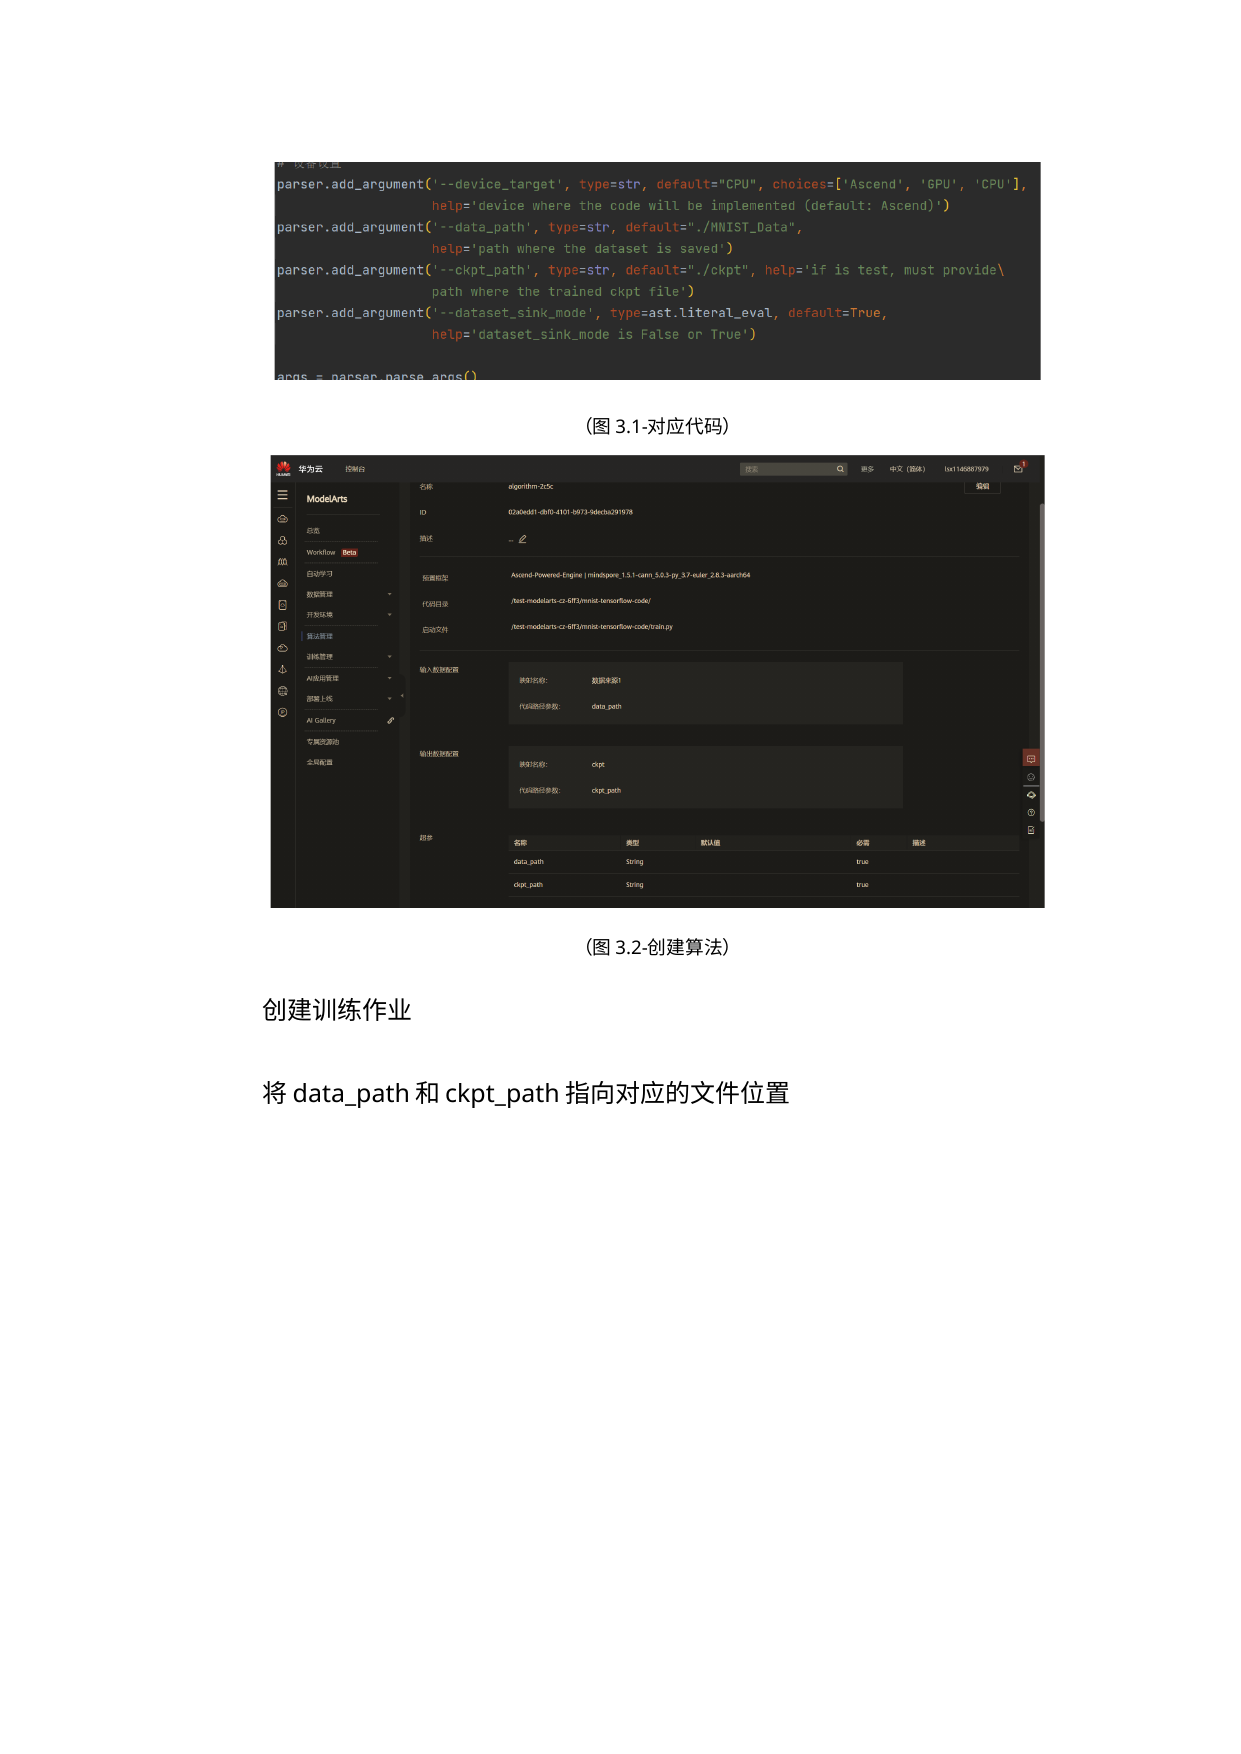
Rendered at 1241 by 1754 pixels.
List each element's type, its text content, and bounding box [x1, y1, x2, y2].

list （图3.2-创建算法） [262, 930, 1053, 963]
list 创建训练作业 [262, 976, 1053, 1041]
list 将data_path和ckpt_path指向对应的文件位置 [262, 1059, 1053, 1124]
picture [274, 162, 1041, 380]
list （图3.1-对应代码） [262, 409, 1053, 442]
picture [270, 455, 1045, 908]
